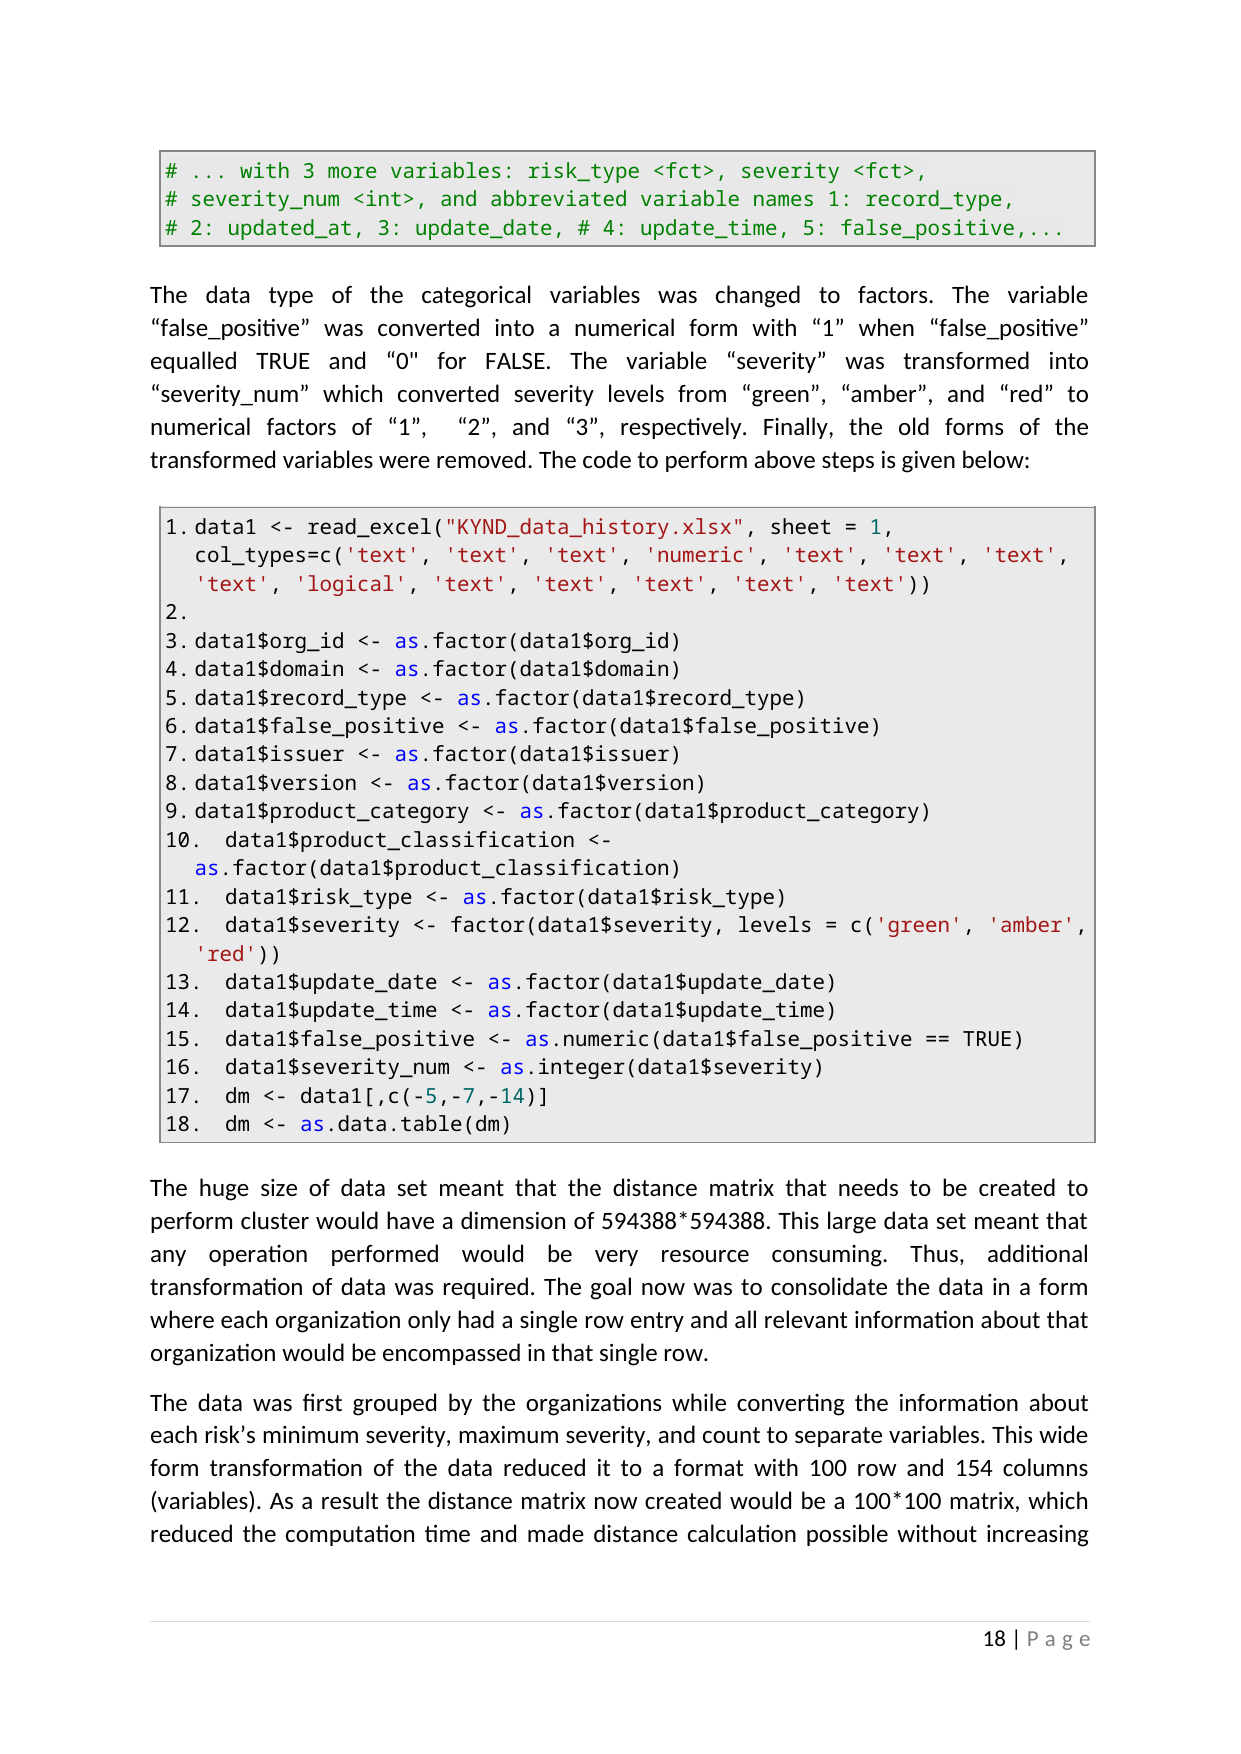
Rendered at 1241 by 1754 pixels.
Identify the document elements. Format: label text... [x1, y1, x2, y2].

list data1$update_time <- as.factor(data1$update_time) [161, 990, 1094, 1018]
list data1 <- read_excel("KYND_data_history.xlsx", sheet = 1, col_types=c('text', 'text', 'text', 'numeric', 'text', 'text', 'text', 'text', 'logical', 'text', 'text', 'text', 'text', 'text')) [161, 508, 1094, 592]
text # severity_num <int>, and abbreviated variable names 1: record_type, [927, 178, 1094, 207]
list data1$record_type <- as.factor(data1$record_type) [161, 677, 1094, 705]
list data1$issuer <- as.factor(data1$issuer) [161, 734, 1094, 762]
list data1$update_date <- as.factor(data1$update_date) [161, 961, 1094, 990]
list data1$version <- as.factor(data1$version) [161, 762, 1094, 791]
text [150, 1387, 1090, 1549]
list data1$severity_num <- as.integer(data1$severity) [161, 1047, 1094, 1075]
text # ... with 3 more variables: risk_type <fct>, severity <fct>, [161, 152, 1094, 178]
list data1$false_positive <- as.numeric(data1$false_positive == TRUE) [161, 1018, 1094, 1047]
text # 2: updated_at, 3: update_date, # 4: update_time, 5: false_positive,... [161, 207, 1094, 245]
list data1$false_positive <- as.factor(data1$false_positive) [161, 705, 1094, 734]
text The data type of the categorical variables was changed to factors. The variable “false_positive” was converted into a numerical form with “1” when “false_positive” equalled TRUE and “0" for FALSE. The variable “severity” was transformed into “severity_num” which converted severity levels from “green”, “amber”, and “red” to numerical factors of “1”, “2”, and “3”, respectively. Finally, the old forms of the transformed variables were removed. The code to perform above steps is given below: [150, 280, 1090, 475]
list dm <- data1[,c(-5,-7,-14)] [161, 1075, 1094, 1103]
list data1$product_classification <- as.factor(data1$product_classification) [161, 819, 1094, 876]
list data1$domain <- as.factor(data1$domain) [161, 648, 1094, 677]
list dm <- as.data.table(dm) [161, 1103, 1094, 1142]
list data1$product_category <- as.factor(data1$product_category) [161, 791, 1094, 819]
list data1$org_id <- as.factor(data1$org_id) [161, 620, 1094, 648]
list data1$severity <- factor(data1$severity, levels = c('green', 'amber', 'red')) [161, 904, 1094, 961]
text The huge size of data set meant that the distance matrix that needs to be created to perform cluster would have a dimension of 594388*594388. This large data set meant that any operation performed would be very resource consuming. Thus, additional transformation of data was required. The goal now was to consolidate the data in a form where each organization only had a single row entry and all relevant information about that organization would be encompassed in that single row. [150, 1173, 1090, 1368]
list data1$risk_type <- as.factor(data1$risk_type) [161, 876, 1094, 904]
